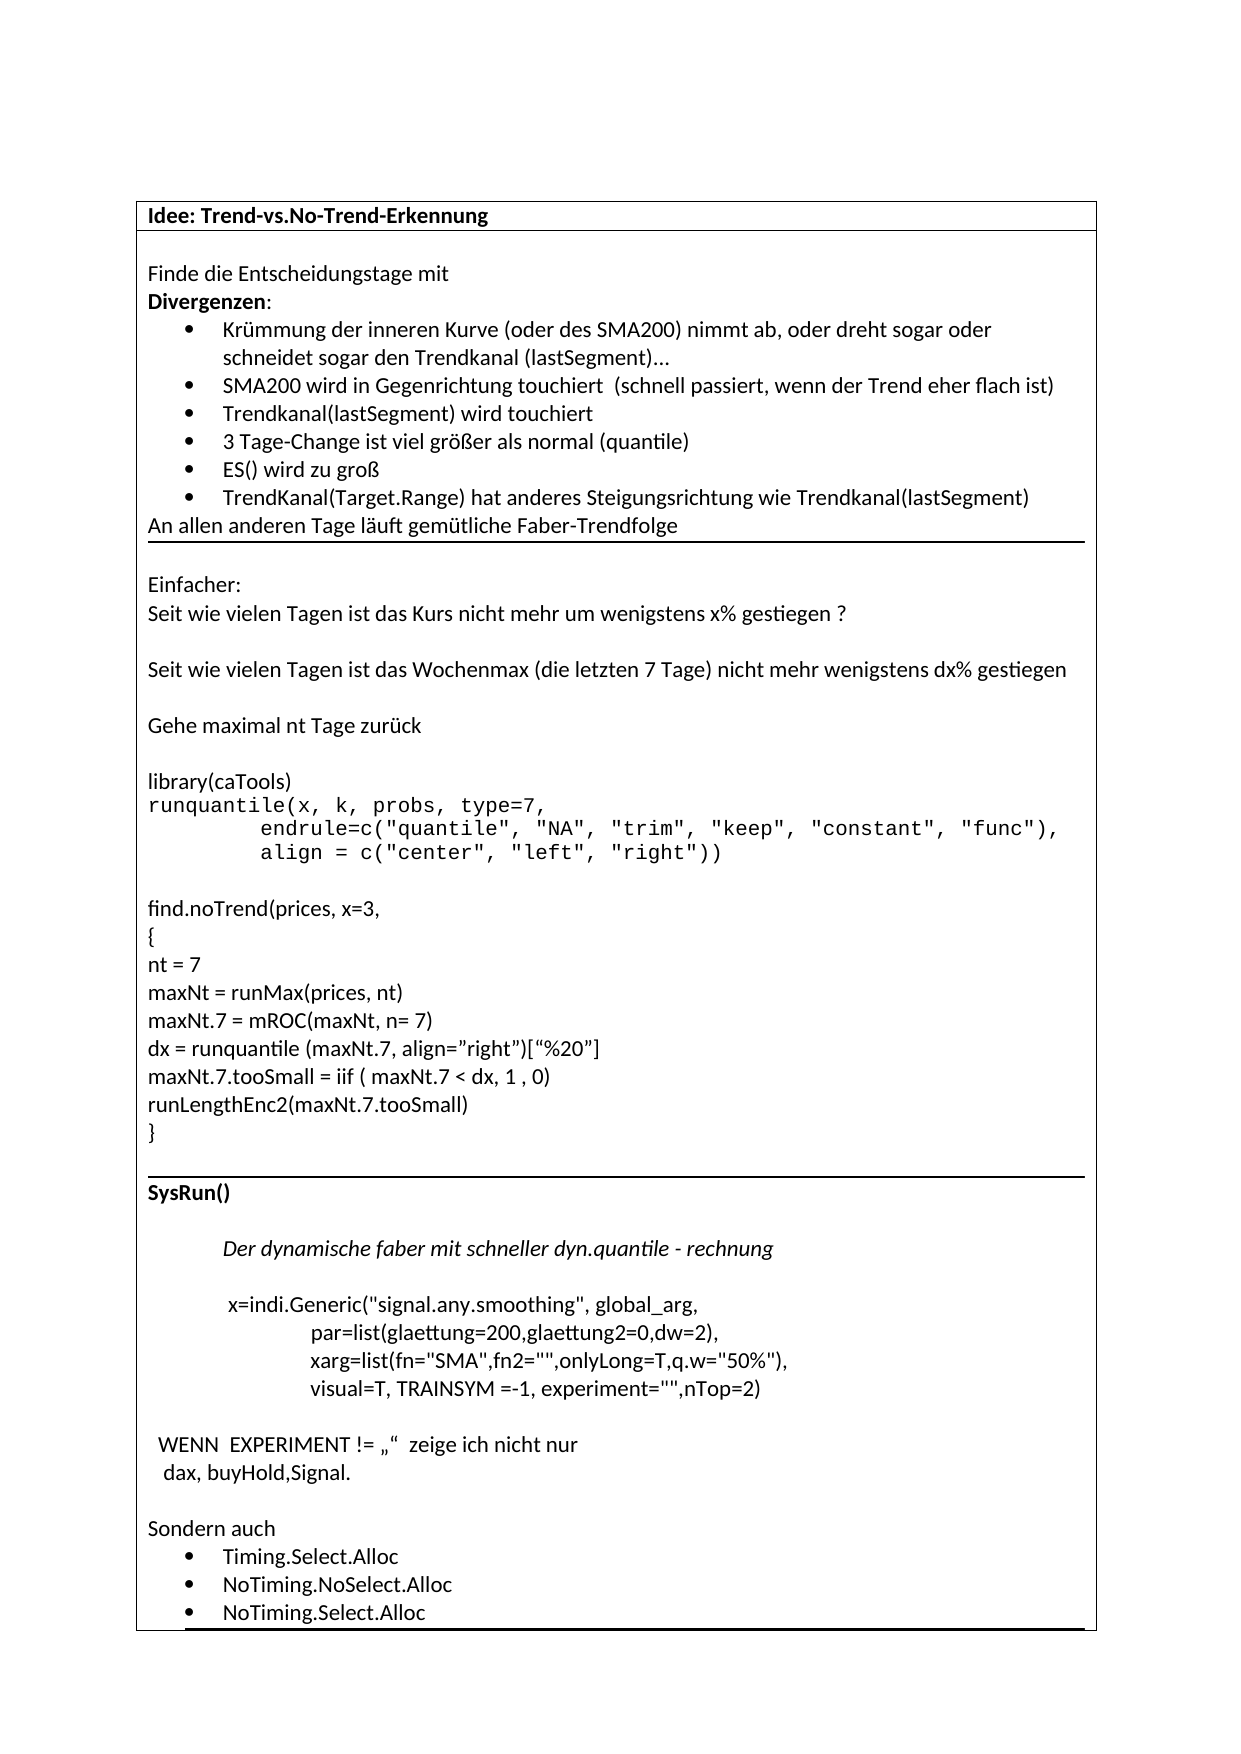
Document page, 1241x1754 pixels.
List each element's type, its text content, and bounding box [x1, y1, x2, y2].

table_header Idee: Trend-vs.No-Trend-Erkennung [137, 202, 1096, 230]
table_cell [137, 231, 1096, 1629]
